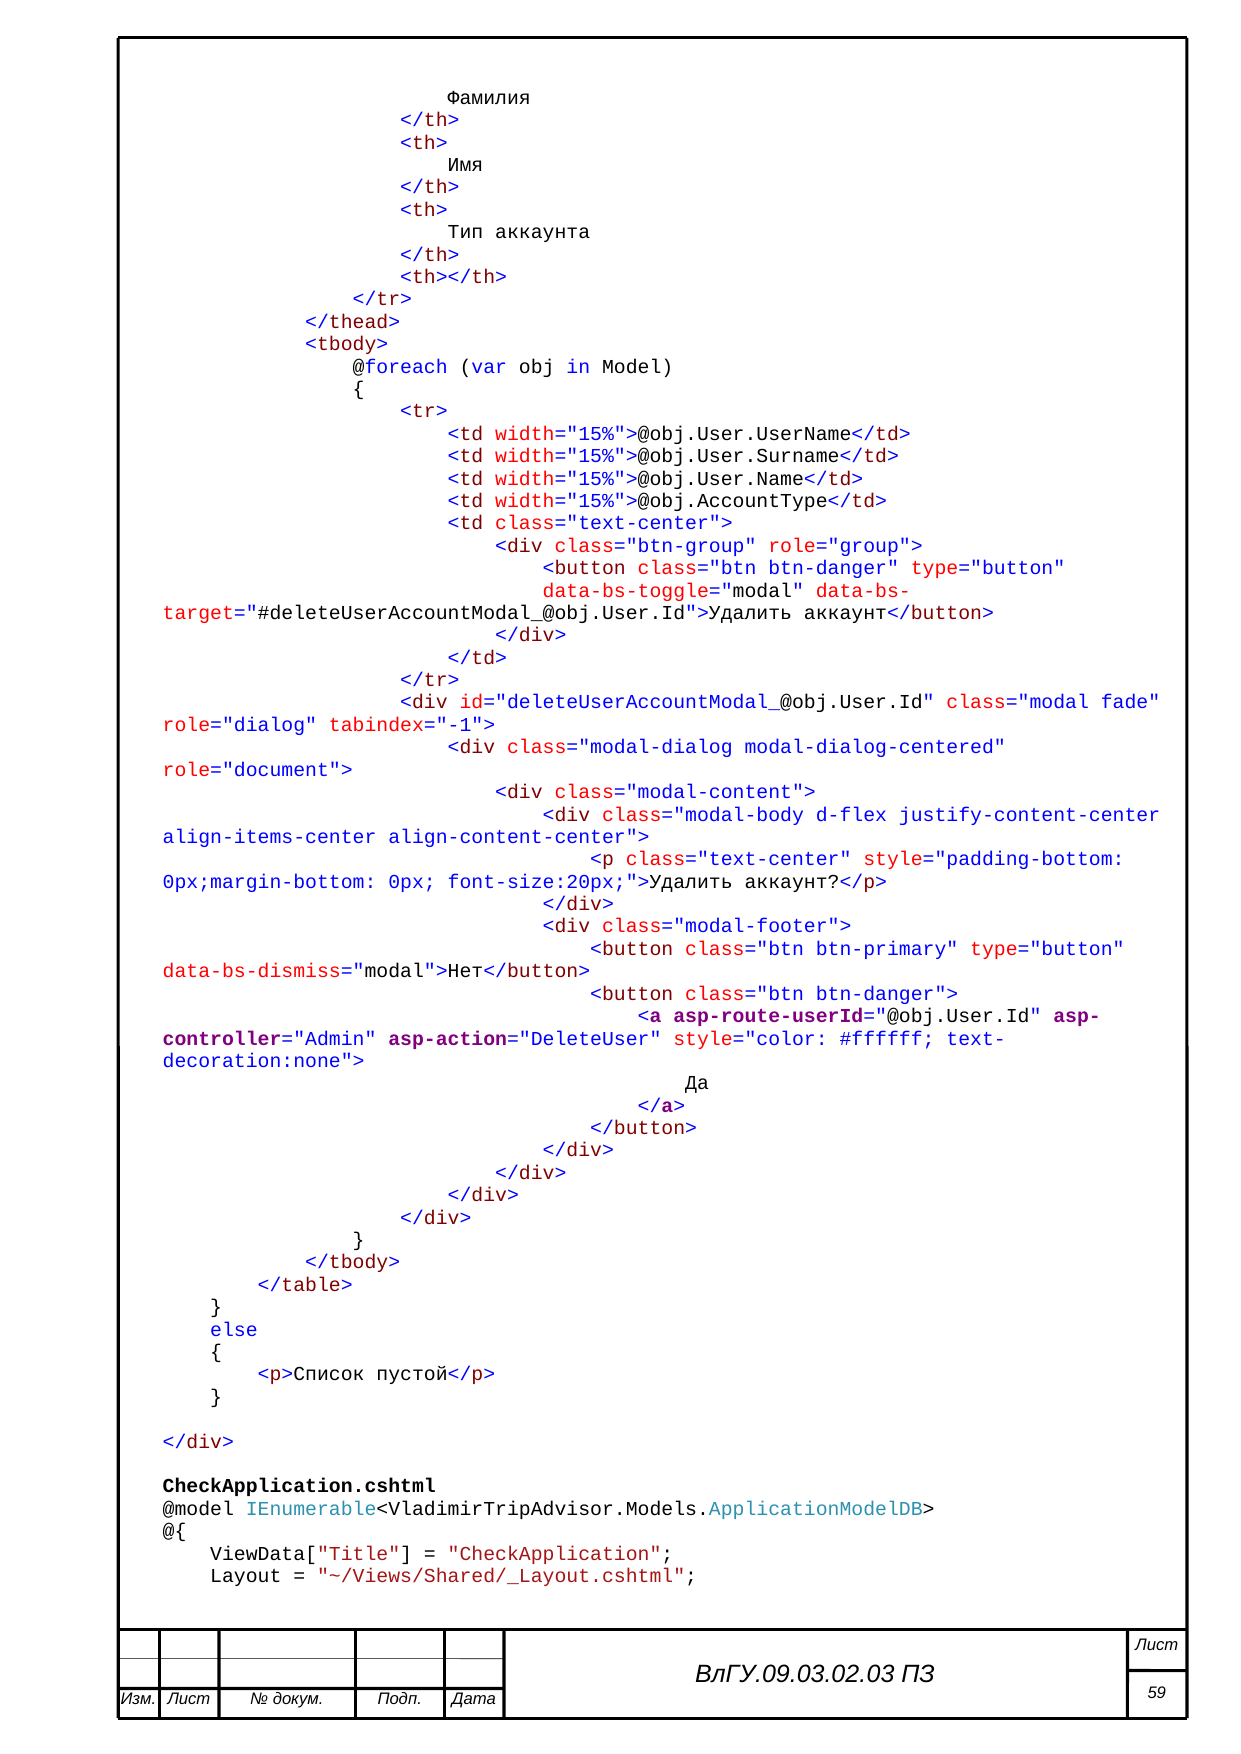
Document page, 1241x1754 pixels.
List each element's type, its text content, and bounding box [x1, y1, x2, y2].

text Layout = "~/Views/Shared/_Layout.cshtml"; [162, 1566, 1194, 1588]
text <a asp-route-userId="@obj.User.Id" asp-controller="Admin" asp-action="DeleteUser" style="color: #ffffff; text-decoration:none"> [162, 1006, 1194, 1073]
text @foreach (var obj in Model) [162, 357, 1194, 379]
text CheckApplication.cshtml [162, 1476, 1194, 1499]
text </button> [162, 1118, 1194, 1140]
text <div class="modal-body d-flex justify-content-center align-items-center align-content-center"> [162, 804, 1194, 849]
text </td> [162, 648, 1194, 670]
text <th> [162, 133, 1194, 155]
text <button class="btn btn-primary" type="button" data-bs-dismiss="modal">Нет</button> [162, 939, 1194, 984]
text </tr> [162, 289, 1194, 312]
text </div> [162, 894, 1194, 916]
text <td width="15%">@obj.User.Name</td> [162, 468, 1194, 491]
text </div> [162, 1185, 1194, 1208]
text Имя [162, 155, 1194, 177]
text <p class="text-center" style="padding-bottom: 0px;margin-bottom: 0px; font-size:20px;">Удалить аккаунт?</p> [162, 849, 1194, 894]
text <tbody> [162, 334, 1194, 357]
text </div> [162, 1208, 1194, 1230]
text } [162, 1387, 1194, 1409]
text </th> [162, 177, 1194, 200]
text </th> [162, 244, 1194, 267]
text <th></th> [162, 267, 1194, 289]
text ViewData["Title"] = "CheckApplication"; [162, 1543, 1194, 1566]
text { [162, 379, 1194, 401]
text <td width="15%">@obj.AccountType</td> [162, 491, 1194, 513]
text } [162, 1297, 1194, 1319]
text <tr> [162, 401, 1194, 424]
text <td class="text-center"> [162, 513, 1194, 536]
text Тип аккаунта [162, 222, 1194, 244]
text </div> [162, 1140, 1194, 1163]
text <td width="15%">@obj.User.UserName</td> [162, 424, 1194, 446]
text { [162, 1342, 1194, 1364]
text Да [162, 1073, 1194, 1096]
text <div class="modal-dialog modal-dialog-centered" role="document"> [162, 737, 1194, 782]
text <th> [162, 200, 1194, 222]
text </tr> [162, 670, 1194, 692]
text <div class="btn-group" role="group"> [162, 536, 1194, 558]
text </a> [162, 1096, 1194, 1118]
text <div class="modal-footer"> [162, 916, 1194, 939]
text <td width="15%">@obj.User.Surname</td> [162, 446, 1194, 468]
text </div> [162, 1432, 1194, 1454]
text <div class="modal-content"> [162, 782, 1194, 804]
text <div id="deleteUserAccountModal_@obj.User.Id" class="modal fade" role="dialog" tabindex="-1"> [162, 692, 1194, 737]
text Фамилия [162, 88, 1194, 110]
text else [162, 1319, 1194, 1342]
text } [162, 1230, 1194, 1252]
text </tbody> [162, 1252, 1194, 1275]
text @model IEnumerable<VladimirTripAdvisor.Models.ApplicationModelDB> [162, 1499, 1194, 1521]
text </table> [162, 1275, 1194, 1297]
text <button class="btn btn-danger" type="button" [162, 558, 1194, 581]
text </div> [162, 1163, 1194, 1185]
text </div> [162, 625, 1194, 648]
text </th> [162, 110, 1194, 133]
text @{ [162, 1521, 1194, 1543]
text <p>Список пустой</p> [162, 1364, 1194, 1387]
text <button class="btn btn-danger"> [162, 984, 1194, 1006]
text data-bs-toggle="modal" data-bs-target="#deleteUserAccountModal_@obj.User.Id">Удалить аккаунт</button> [162, 581, 1194, 625]
text </thead> [162, 312, 1194, 334]
